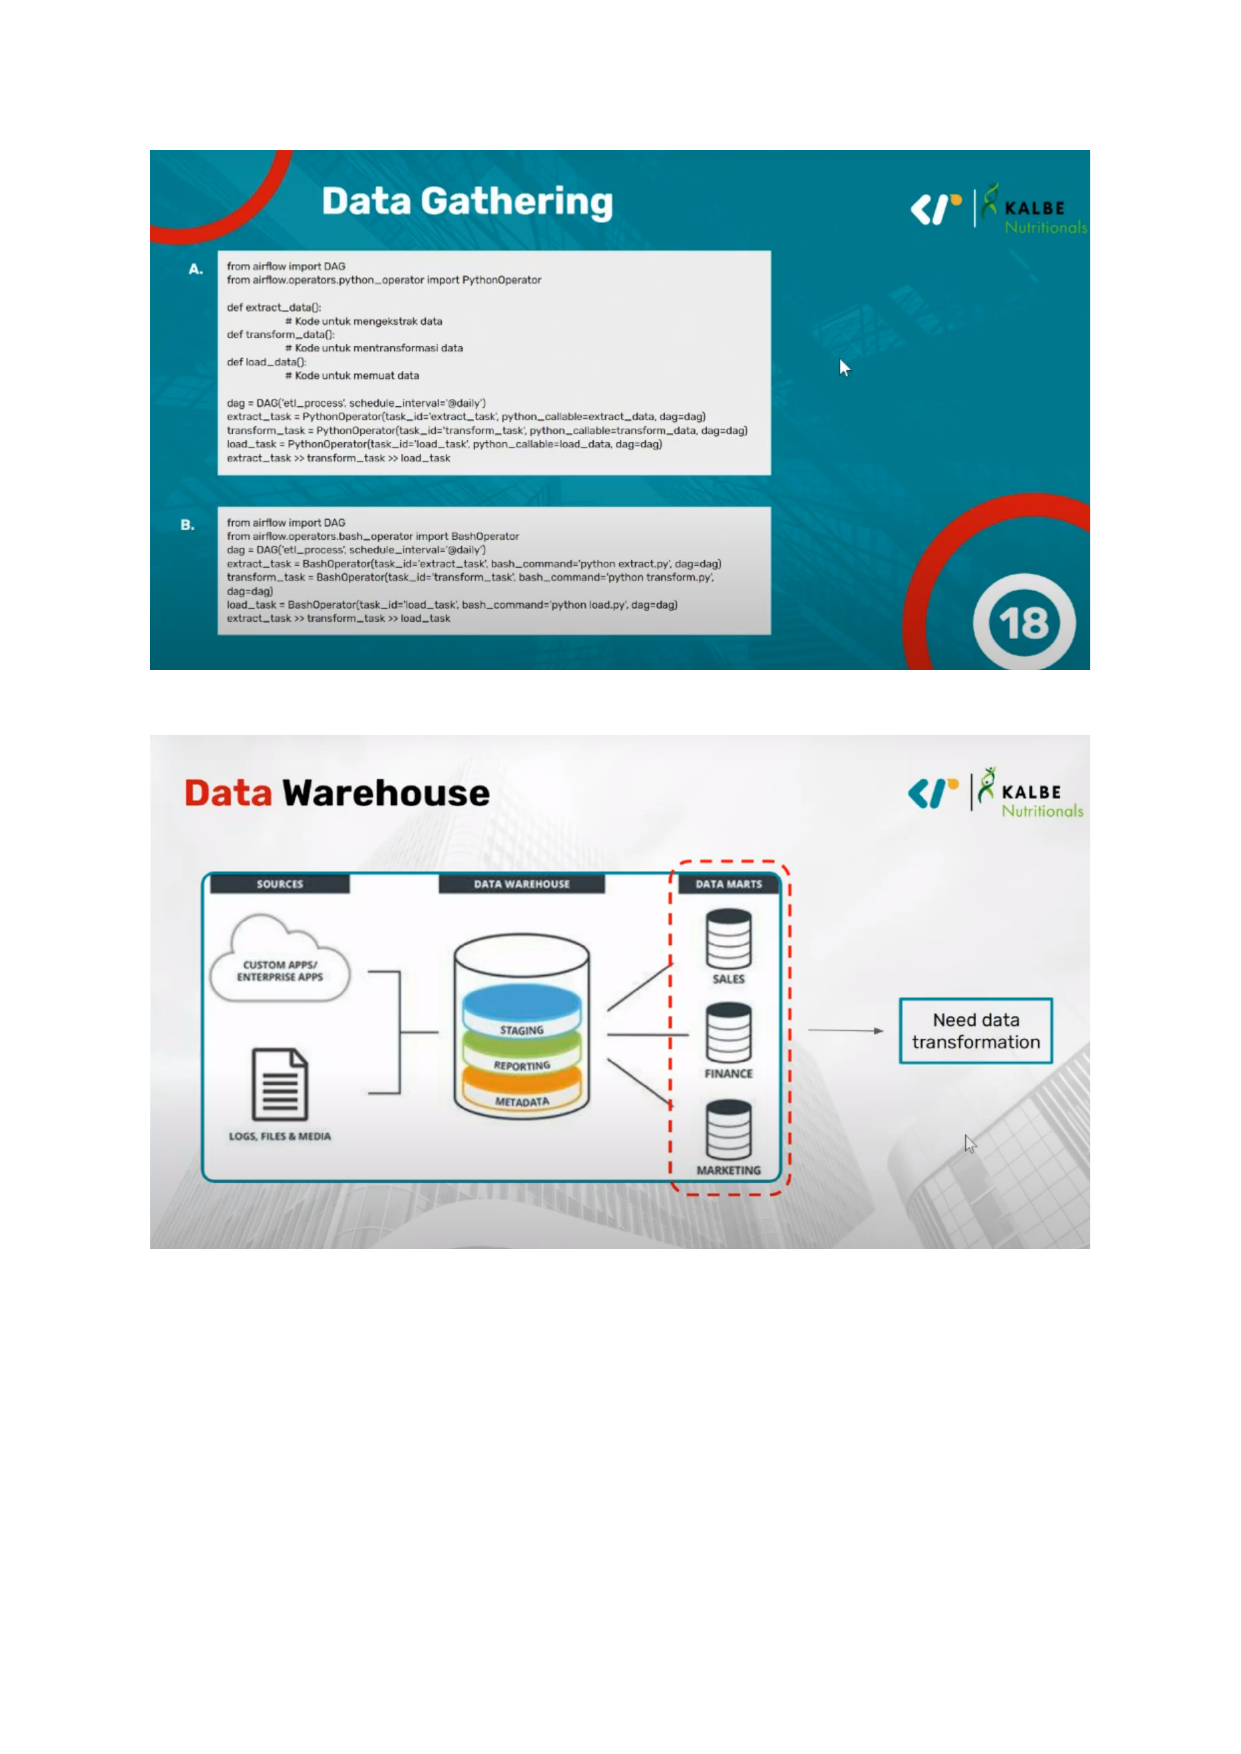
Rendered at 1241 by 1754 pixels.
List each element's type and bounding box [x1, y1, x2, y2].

picture [150, 150, 1091, 670]
picture [150, 735, 1091, 1249]
